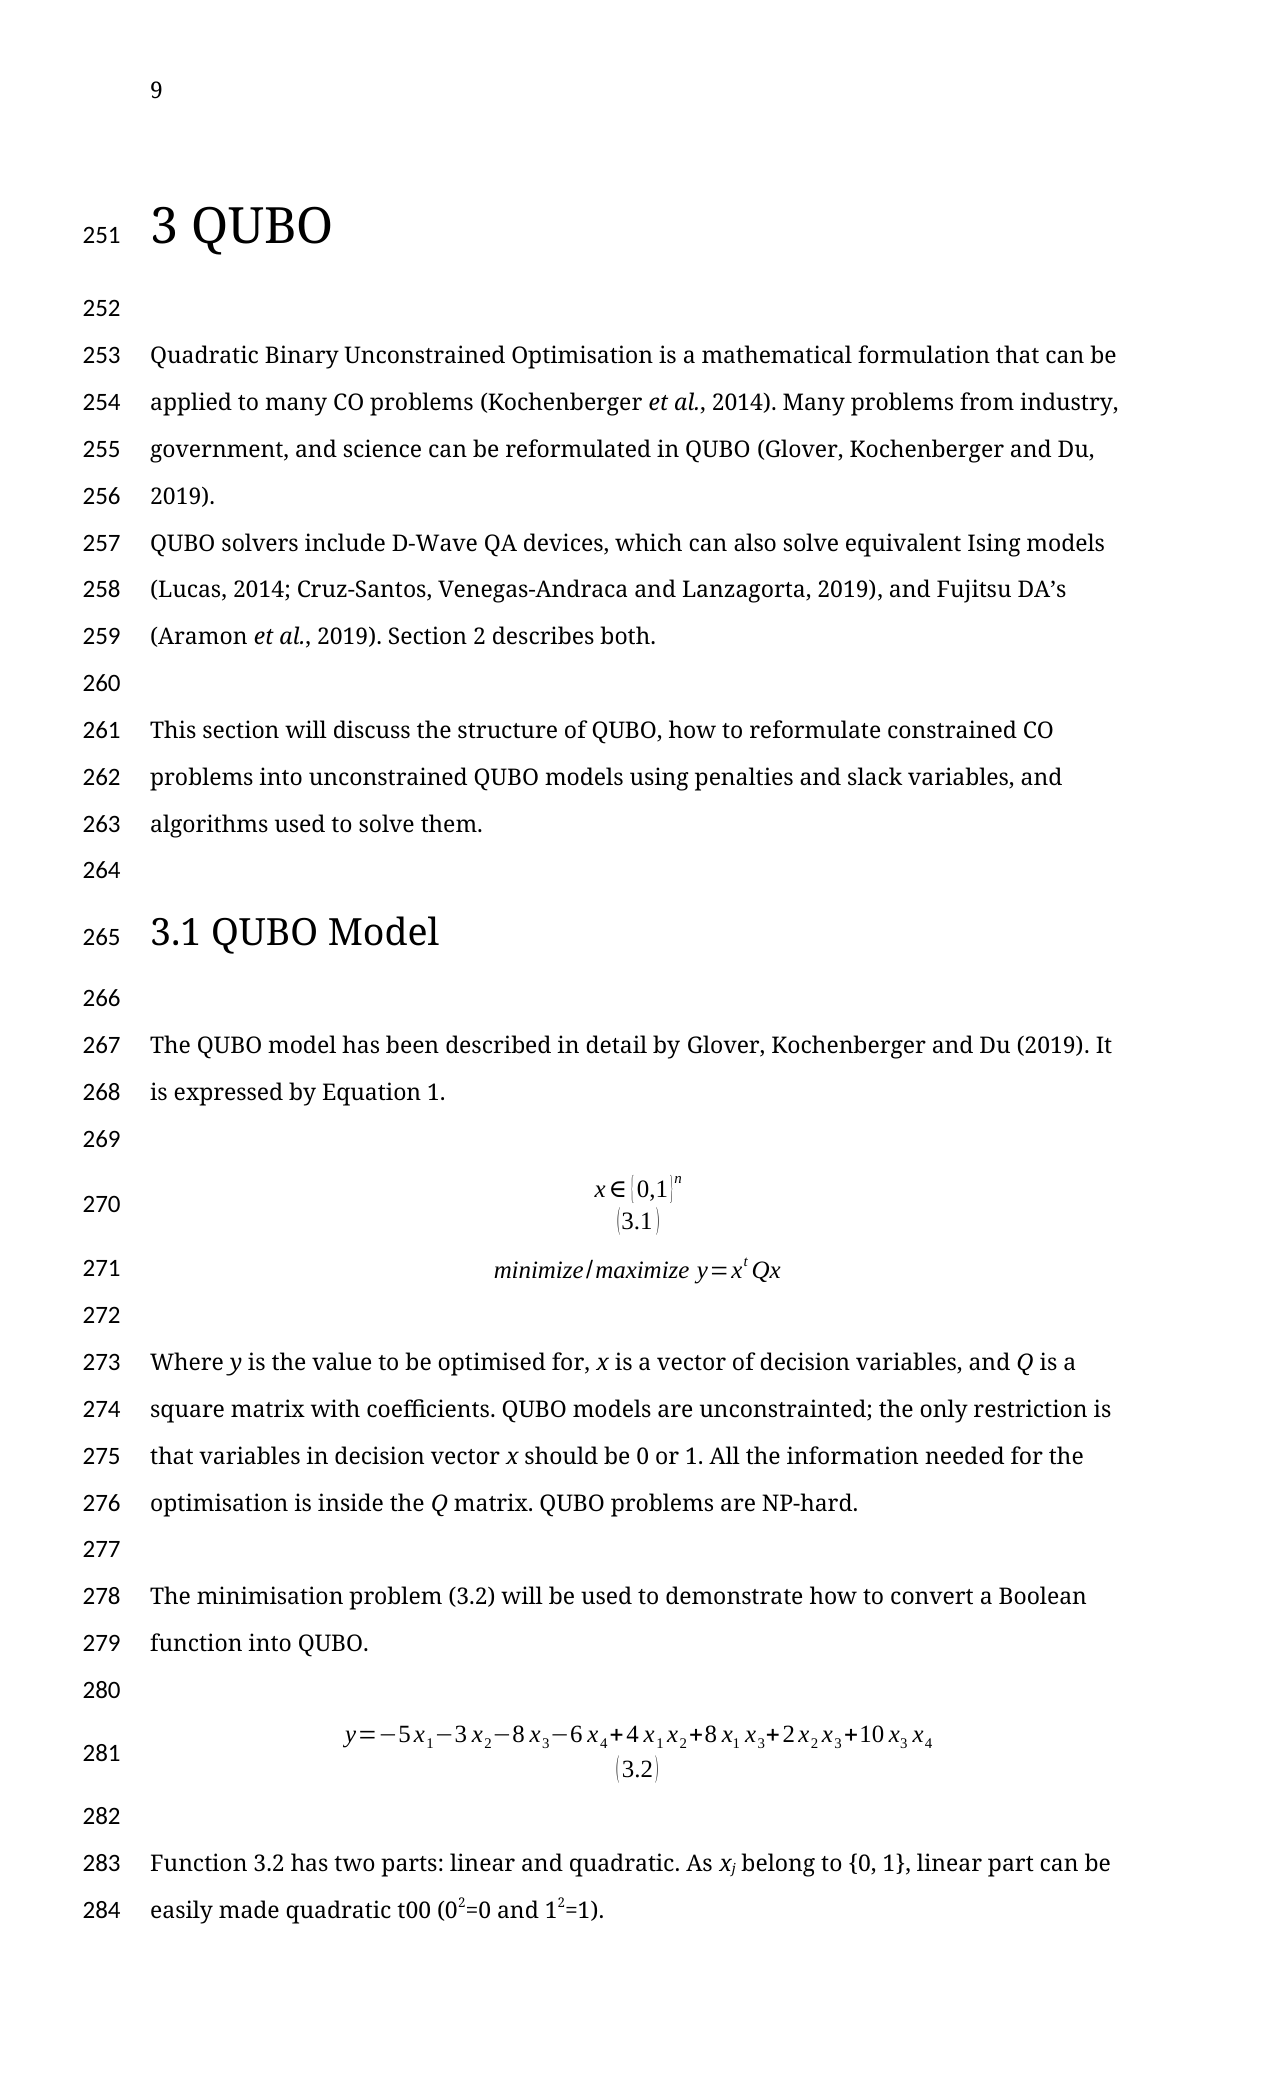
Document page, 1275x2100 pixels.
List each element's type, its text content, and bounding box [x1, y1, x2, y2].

text The minimisation problem (3.2) will be used to demonstrate how to convert a Boolean function into QUBO. [150, 1580, 1125, 1658]
text This section will discuss the structure of QUBO, how to reformulate constrained CO problems into unconstrained QUBO models using penalties and slack variables, and algorithms used to solve them. [150, 714, 1125, 839]
text Quadratic Binary Unconstrained Optimisation is a mathematical formulation that can be applied to many CO problems (Kochenberger et al., 2014). Many problems from industry, government, and science can be reformulated in QUBO (Glover, Kochenberger and Du, 2019). [150, 339, 1125, 511]
text Function 3.2 has two parts: linear and quadratic. As xj belong to {0, 1}, linear part can be easily made quadratic t00 (02=0 and 12=1). [150, 1847, 1125, 1925]
subtitle 3 QUBO [150, 190, 1125, 258]
subtitle 3.1 QUBO Model [150, 906, 1125, 957]
text The QUBO model has been described in detail by Glover, Kochenberger and Du (2019). It is expressed by Equation 1. [150, 1029, 1125, 1107]
text Where y is the value to be optimised for, x is a vector of decision variables, and Q is a square matrix with coefficients. QUBO models are unconstrainted; the only restriction is that variables in decision vector x should be 0 or 1. All the information needed for the optimisation is inside the Q matrix. QUBO problems are NP-hard. [150, 1346, 1125, 1518]
text QUBO solvers include D-Wave QA devices, which can also solve equivalent Ising models (Lucas, 2014; Cruz-Santos, Venegas-Andraca and Lanzagorta, 2019), and Fujitsu DA’s (Aramon et al., 2019). Section 2 describes both. [150, 527, 1125, 652]
